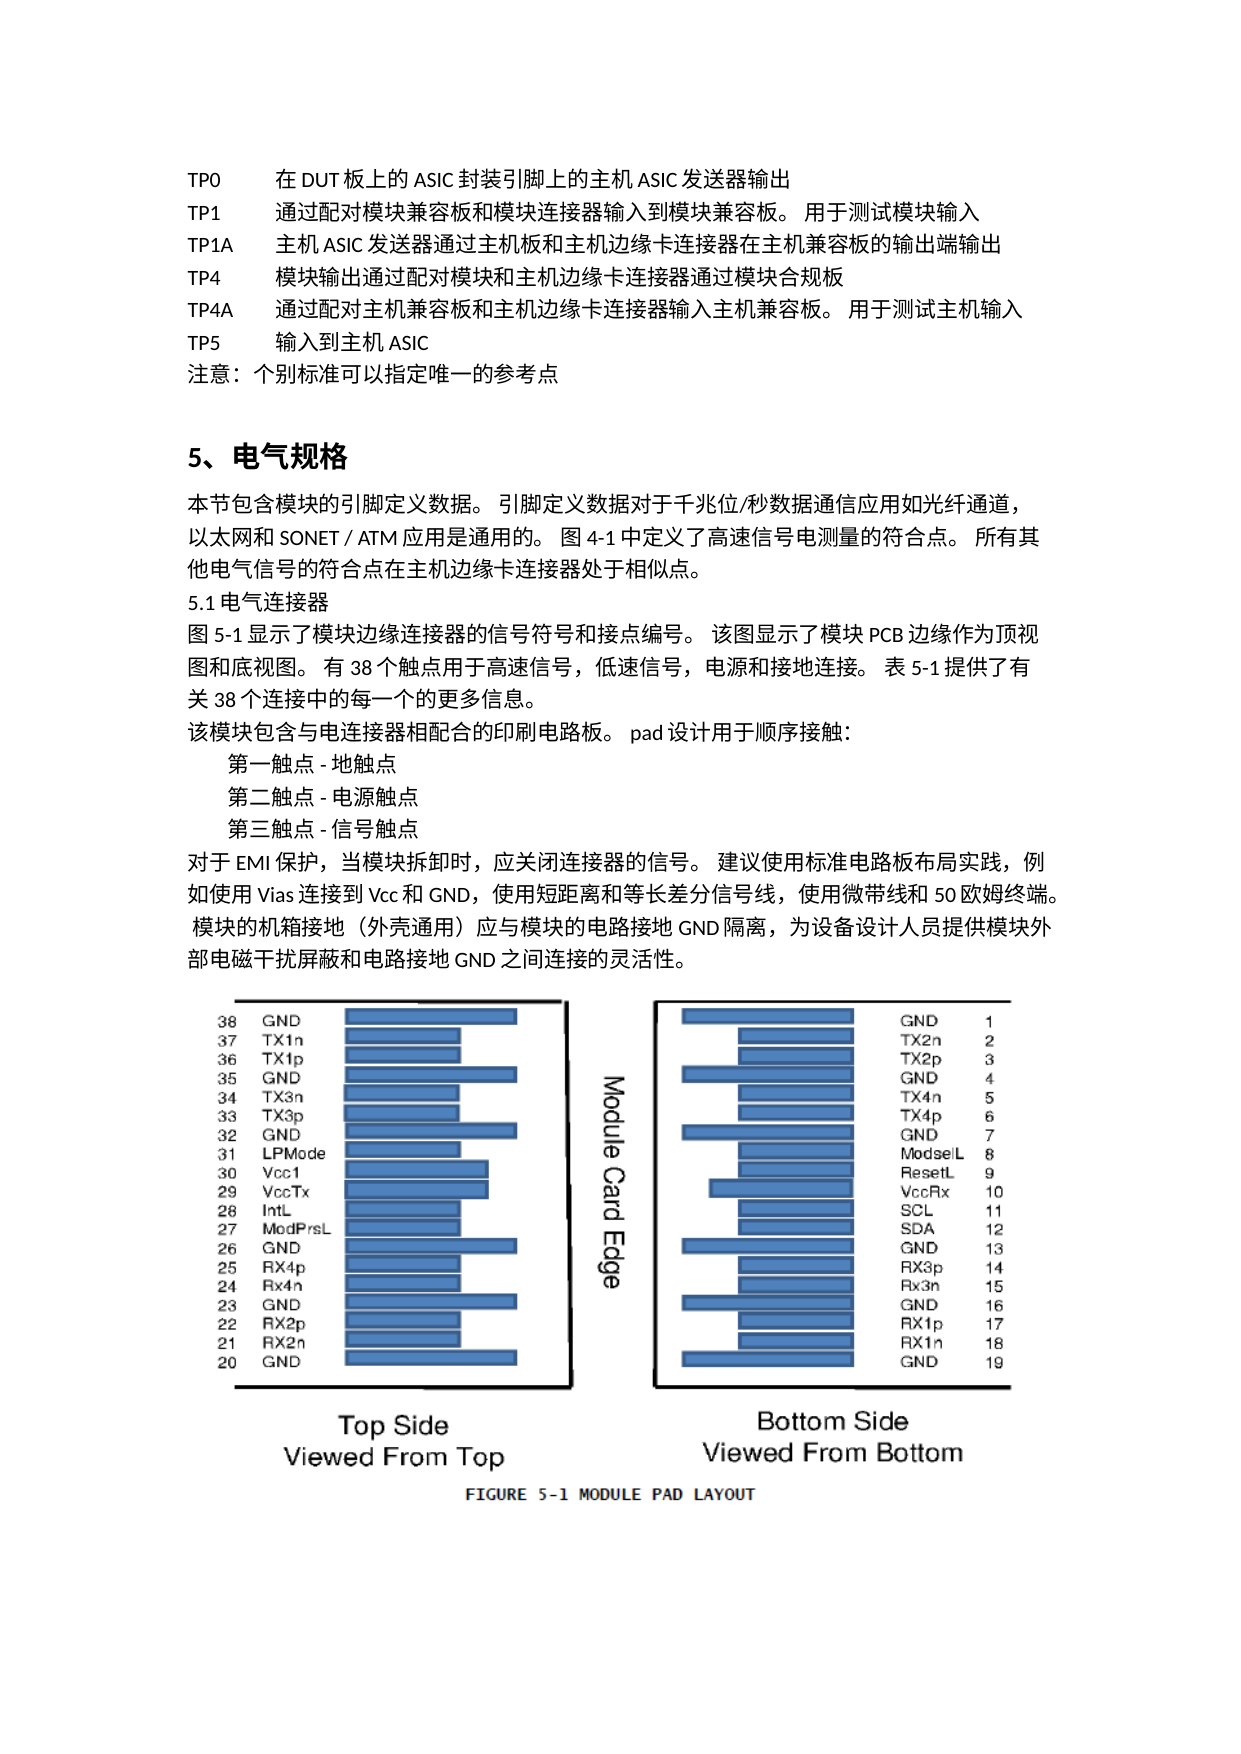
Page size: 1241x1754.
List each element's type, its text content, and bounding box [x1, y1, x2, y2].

text 第一触点 - 地触点 [187, 747, 1053, 779]
picture [187, 985, 1053, 1517]
list 电气规格 [187, 422, 1053, 487]
text TP1A 主机ASIC发送器通过主机板和主机边缘卡连接器在主机兼容板的输出端输出 [187, 227, 1053, 259]
text 第三触点 - 信号触点 [187, 812, 1053, 844]
text 5.1电气连接器 [187, 584, 1053, 617]
text 第二触点 - 电源触点 [187, 779, 1053, 812]
text TP4A 通过配对主机兼容板和主机边缘卡连接器输入主机兼容板。 用于测试主机输入 [187, 292, 1053, 324]
text 本节包含模块的引脚定义数据。 引脚定义数据对于千兆位/秒数据通信应用如光纤通道，以太网和SONET / ATM应用是通用的。 图4-1中定义了高速信号电测量的符合点。 所有其他电气信号的符合点在主机边缘卡连接器处于相似点。 [187, 487, 1053, 584]
text TP4 模块输出通过配对模块和主机边缘卡连接器通过模块合规板 [187, 259, 1053, 292]
text 对于EMI保护，当模块拆卸时，应关闭连接器的信号。 建议使用标准电路板布局实践，例如使用Vias连接到Vcc和GND，使用短距离和等长差分信号线，使用微带线和50欧姆终端。 模块的机箱接地（外壳通用）应与模块的电路接地GND隔离，为设备设计人员提供模块外部电磁干扰屏蔽和电路接地GND之间连接的灵活性。 [187, 844, 1053, 974]
text 该模块包含与电连接器相配合的印刷电路板。 pad设计用于顺序接触： [187, 714, 1053, 747]
text 注意：个别标准可以指定唯一的参考点 [187, 357, 1053, 389]
text TP1 通过配对模块兼容板和模块连接器输入到模块兼容板。 用于测试模块输入 [187, 194, 1053, 227]
text TP0 在DUT板上的ASIC封装引脚上的主机ASIC发送器输出 [187, 162, 1053, 194]
text 图5-1显示了模块边缘连接器的信号符号和接点编号。 该图显示了模块PCB边缘作为顶视图和底视图。 有38个触点用于高速信号，低速信号，电源和接地连接。 表5-1提供了有关38个连接中的每一个的更多信息。 [187, 617, 1053, 714]
text TP5 输入到主机ASIC [187, 324, 1053, 357]
